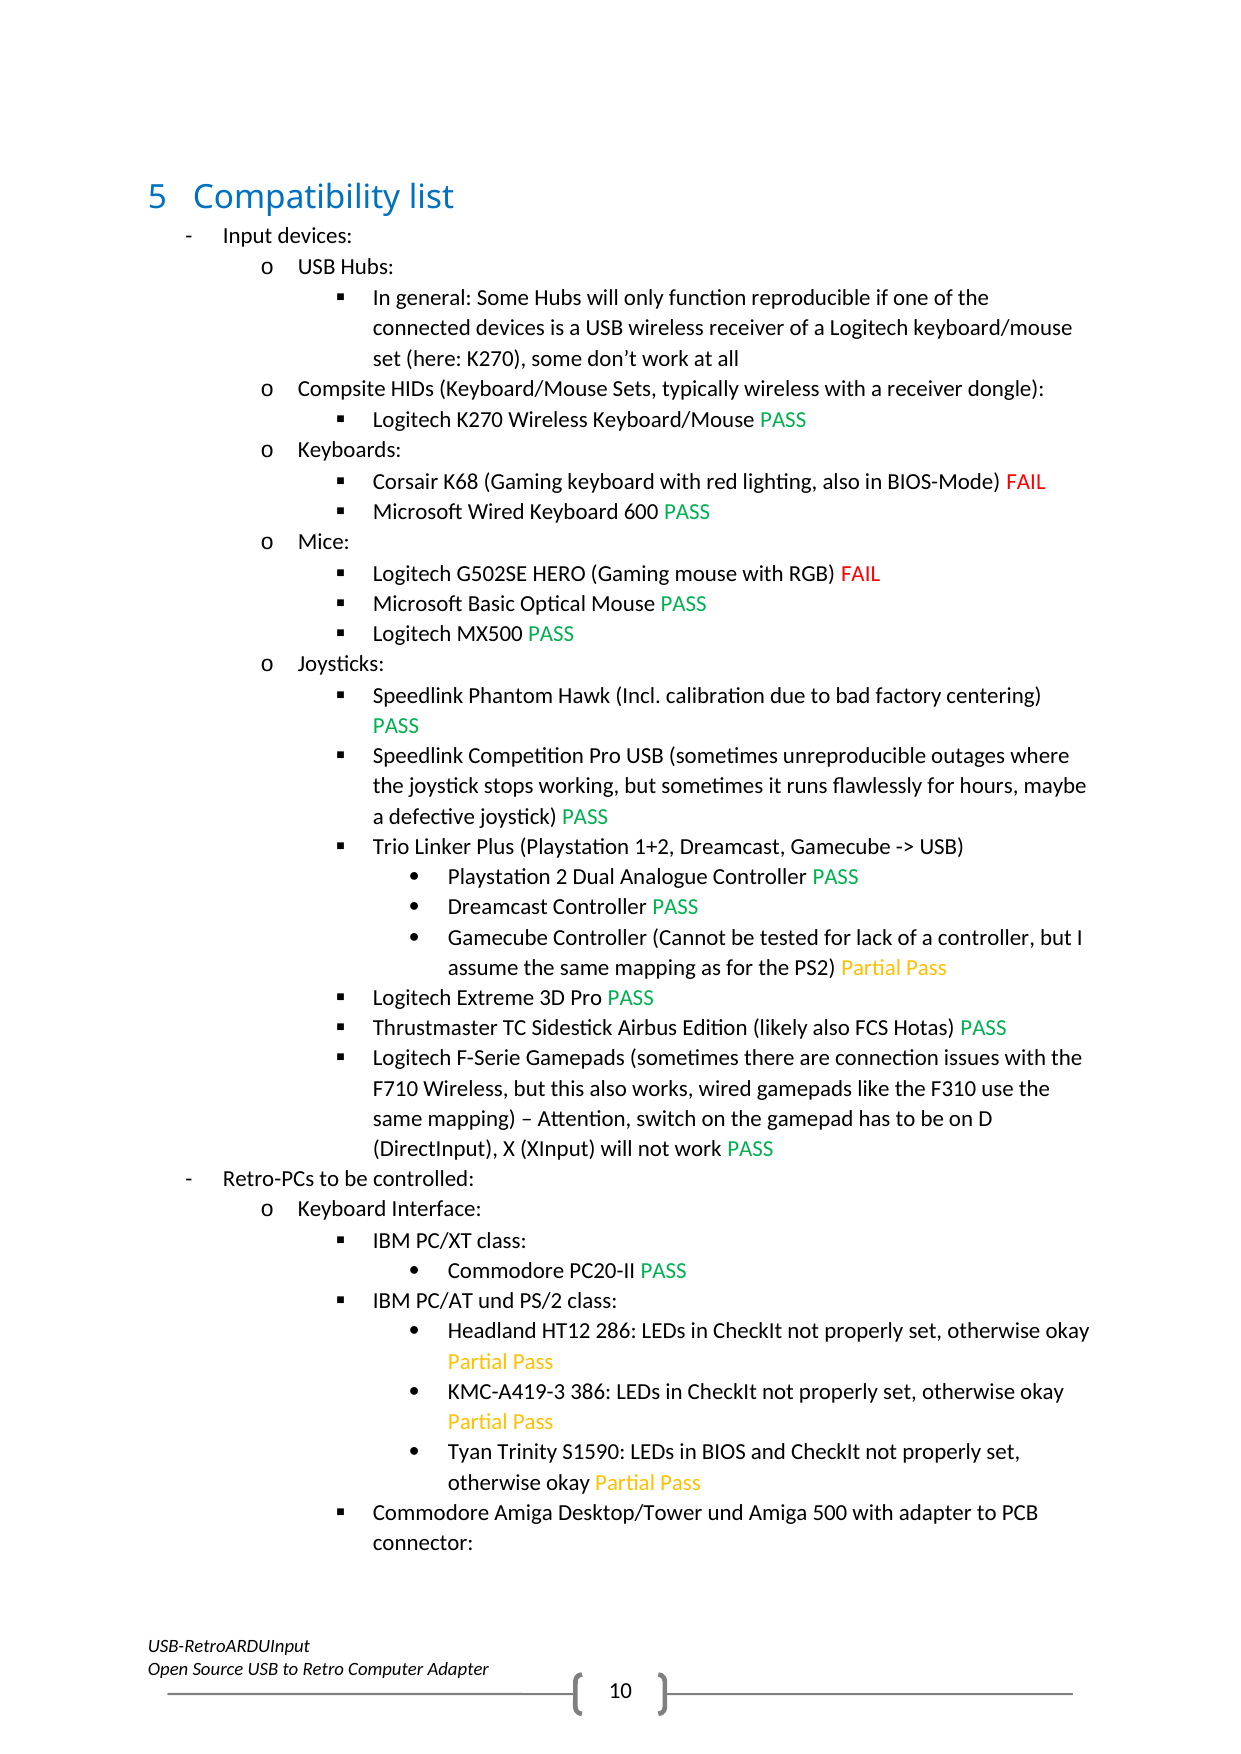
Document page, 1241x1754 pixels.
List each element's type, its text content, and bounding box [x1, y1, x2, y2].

list Speedlink Competition Pro USB (sometimes unreproducible outages where the joystick stops working, but sometimes it runs flawlessly for hours, maybe a defective joystick) PASS [335, 741, 1093, 830]
list Logitech Extreme 3D Pro PASS [335, 983, 1093, 1011]
list Microsoft Basic Optical Mouse PASS [335, 589, 1093, 617]
list Input devices: [185, 222, 1093, 249]
list Logitech MX500 PASS [335, 619, 1093, 647]
list Dreamcast Controller PASS [410, 892, 1093, 920]
list IBM PC/AT und PS/2 class: [335, 1286, 1093, 1314]
list Joysticks: [260, 649, 1093, 679]
list Playstation 2 Dual Analogue Controller PASS [410, 862, 1093, 890]
list Microsoft Wired Keyboard 600 PASS [335, 497, 1093, 525]
list IBM PC/XT class: [335, 1226, 1093, 1254]
list KMC-A419-3 386: LEDs in CheckIt not properly set, otherwise okay Partial Pass [410, 1377, 1093, 1435]
list Commodore PC20-II PASS [410, 1256, 1093, 1284]
list Gamecube Controller (Cannot be tested for lack of a controller, but I assume the same mapping as for the PS2) Partial Pass [410, 923, 1093, 981]
list Commodore Amiga Desktop/Tower und Amiga 500 with adapter to PCB connector: [335, 1498, 1093, 1556]
subtitle Compatibility list [148, 173, 1093, 218]
list Headland HT12 286: LEDs in CheckIt not properly set, otherwise okay Partial Pass [410, 1317, 1093, 1375]
list In general: Some Hubs will only function reproducible if one of the connected devices is a USB wireless receiver of a Logitech keyboard/mouse set (here: K270), some don’t work at all [335, 283, 1093, 372]
list Logitech K270 Wireless Keyboard/Mouse PASS [335, 405, 1093, 433]
list Keyboard Interface: [260, 1194, 1093, 1224]
list Keyboards: [260, 436, 1093, 465]
list Speedlink Phantom Hawk (Incl. calibration due to bad factory centering) PASS [335, 681, 1093, 739]
list Corsair K68 (Gaming keyboard with red lighting, also in BIOS-Mode) FAIL [335, 467, 1093, 495]
list Retro-PCs to be controlled: [185, 1164, 1093, 1192]
list Thrustmaster TC Sidestick Airbus Edition (likely also FCS Hotas) PASS [335, 1013, 1093, 1041]
list Trio Linker Plus (Playstation 1+2, Dreamcast, Gamecube -> USB) [335, 832, 1093, 860]
list Logitech G502SE HERO (Gaming mouse with RGB) FAIL [335, 559, 1093, 587]
list Logitech F-Serie Gamepads (sometimes there are connection issues with the F710 Wireless, but this also works, wired gamepads like the F310 use the same mapping) – Attention, switch on the gamepad has to be on D (DirectInput), X (XInput) will not work PASS [335, 1043, 1093, 1162]
list Compsite HIDs (Keyboard/Mouse Sets, typically wireless with a receiver dongle): [260, 374, 1093, 403]
list Tyan Trinity S1590: LEDs in BIOS and CheckIt not properly set, otherwise okay Partial Pass [410, 1437, 1093, 1496]
list Mice: [260, 527, 1093, 557]
list USB Hubs: [260, 252, 1093, 281]
